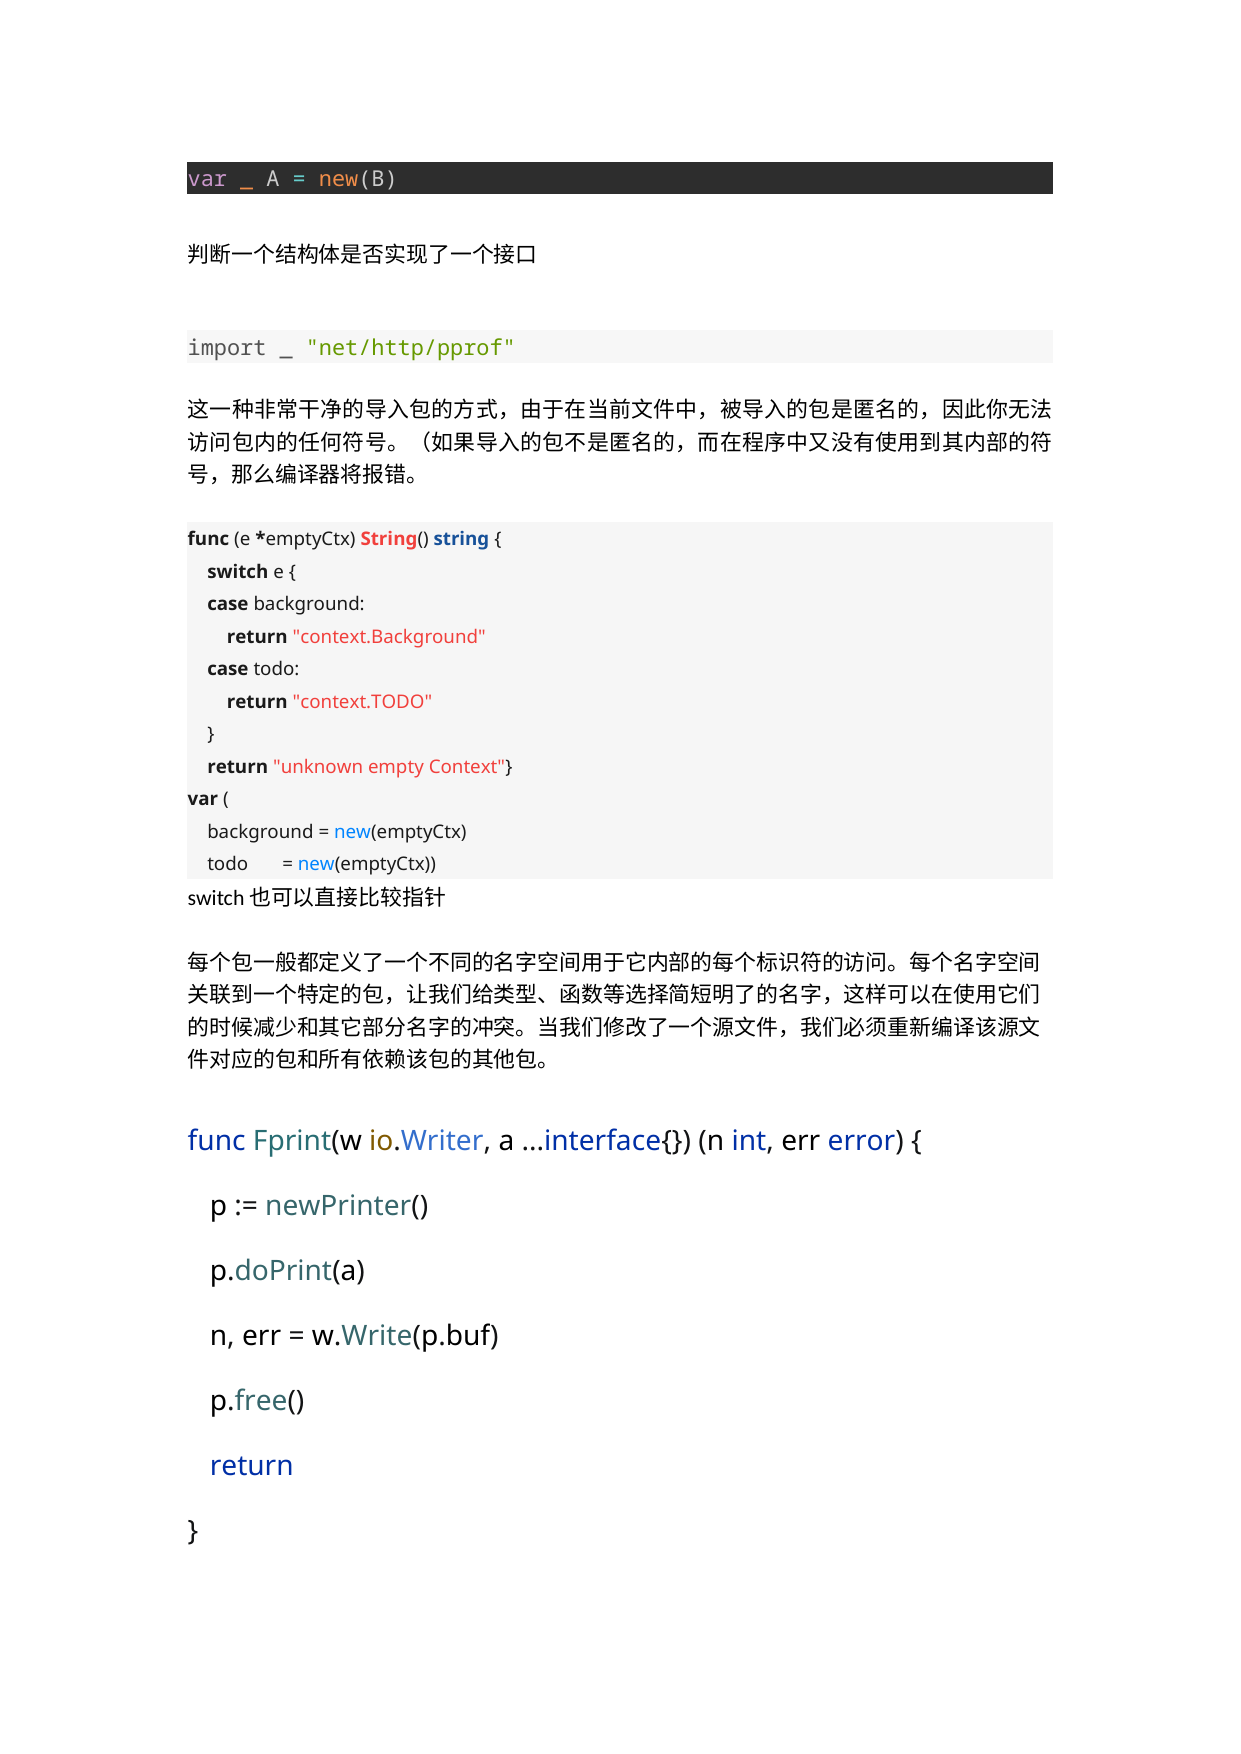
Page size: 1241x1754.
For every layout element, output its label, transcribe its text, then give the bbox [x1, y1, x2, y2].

text 这一种非常干净的导入包的方式，由于在当前文件中，被导入的包是匿名的，因此你无法访问包内的任何符号。（如果导入的包不是匿名的，而在程序中又没有使用到其内部的符号，那么编译器将报错。 [187, 392, 1053, 489]
text func Fprint(w io.Writer, a ...interface{}) (n int, err error) { p := newPrinter() p.doPrint(a) n, err = w.Write(p.buf) p.free() return } [187, 1107, 1053, 1562]
text return "unknown empty Context"} [187, 749, 1053, 782]
text 每个包一般都定义了一个不同的名字空间用于它内部的每个标识符的访问。每个名字空间关联到一个特定的包，让我们给类型、函数等选择简短明了的名字，这样可以在使用它们的时候减少和其它部分名字的冲突。当我们修改了一个源文件，我们必须重新编译该源文件对应的包和所有依赖该包的其他包。 [187, 944, 1053, 1074]
text switch也可以直接比较指针 [187, 879, 1053, 912]
text return "context.TODO" [187, 684, 1053, 717]
text import _ "net/http/pprof" [187, 330, 1053, 363]
text return "context.Background" [187, 619, 1053, 652]
text case todo: [187, 652, 1053, 684]
text case background: [187, 587, 1053, 619]
text todo = new(emptyCtx)) [187, 847, 1053, 879]
text var ( [187, 782, 1053, 814]
text var _ A = new(B) [187, 162, 1053, 194]
text switch e { [187, 554, 1053, 587]
text background = new(emptyCtx) [187, 814, 1053, 847]
text func (e *emptyCtx) String() string { [187, 522, 1053, 554]
text } [187, 717, 1053, 749]
text 判断一个结构体是否实现了一个接口 [187, 236, 1053, 269]
